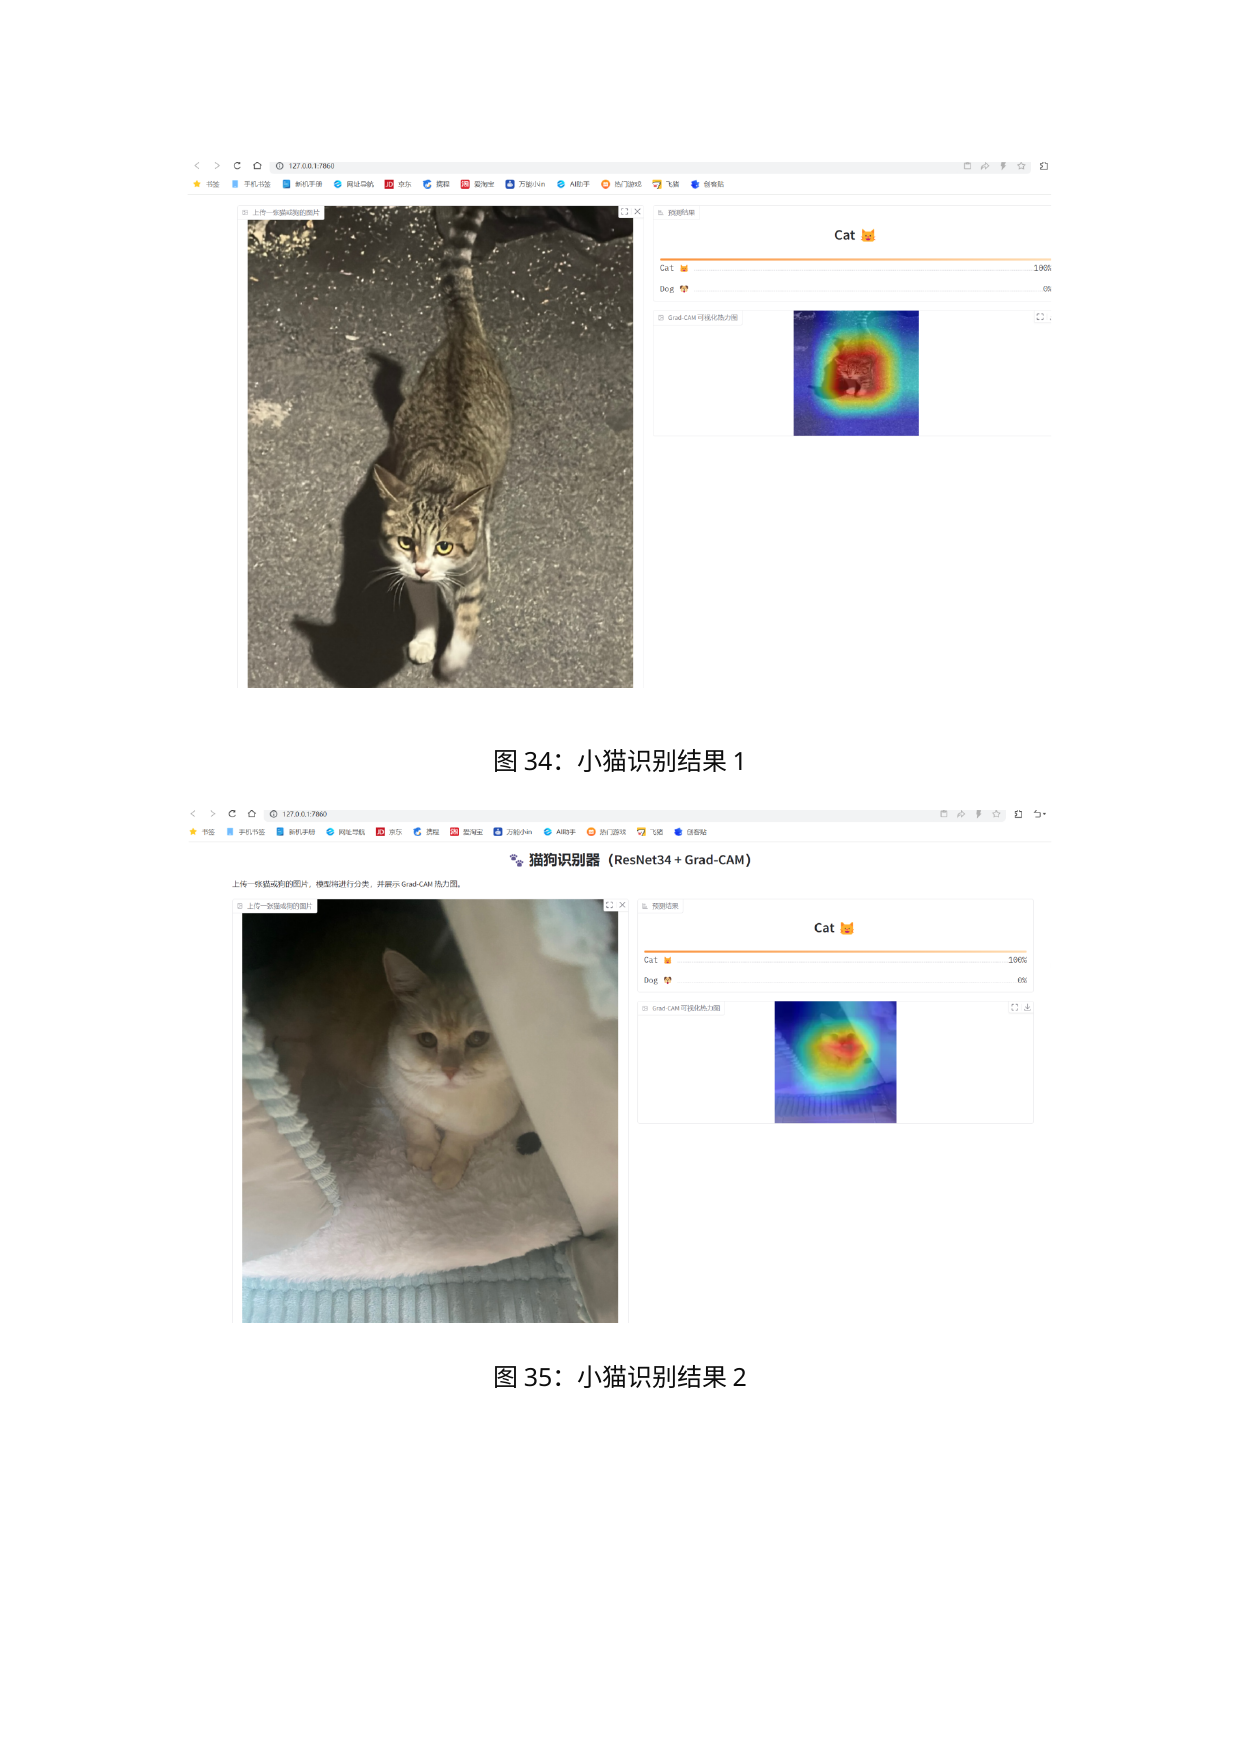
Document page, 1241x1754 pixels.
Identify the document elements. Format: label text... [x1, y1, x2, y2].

text 图34：小猫识别结果1 [187, 727, 1053, 792]
picture [187, 162, 1052, 688]
picture [188, 810, 1052, 1323]
text 图35：小猫识别结果2 [187, 1343, 1053, 1408]
